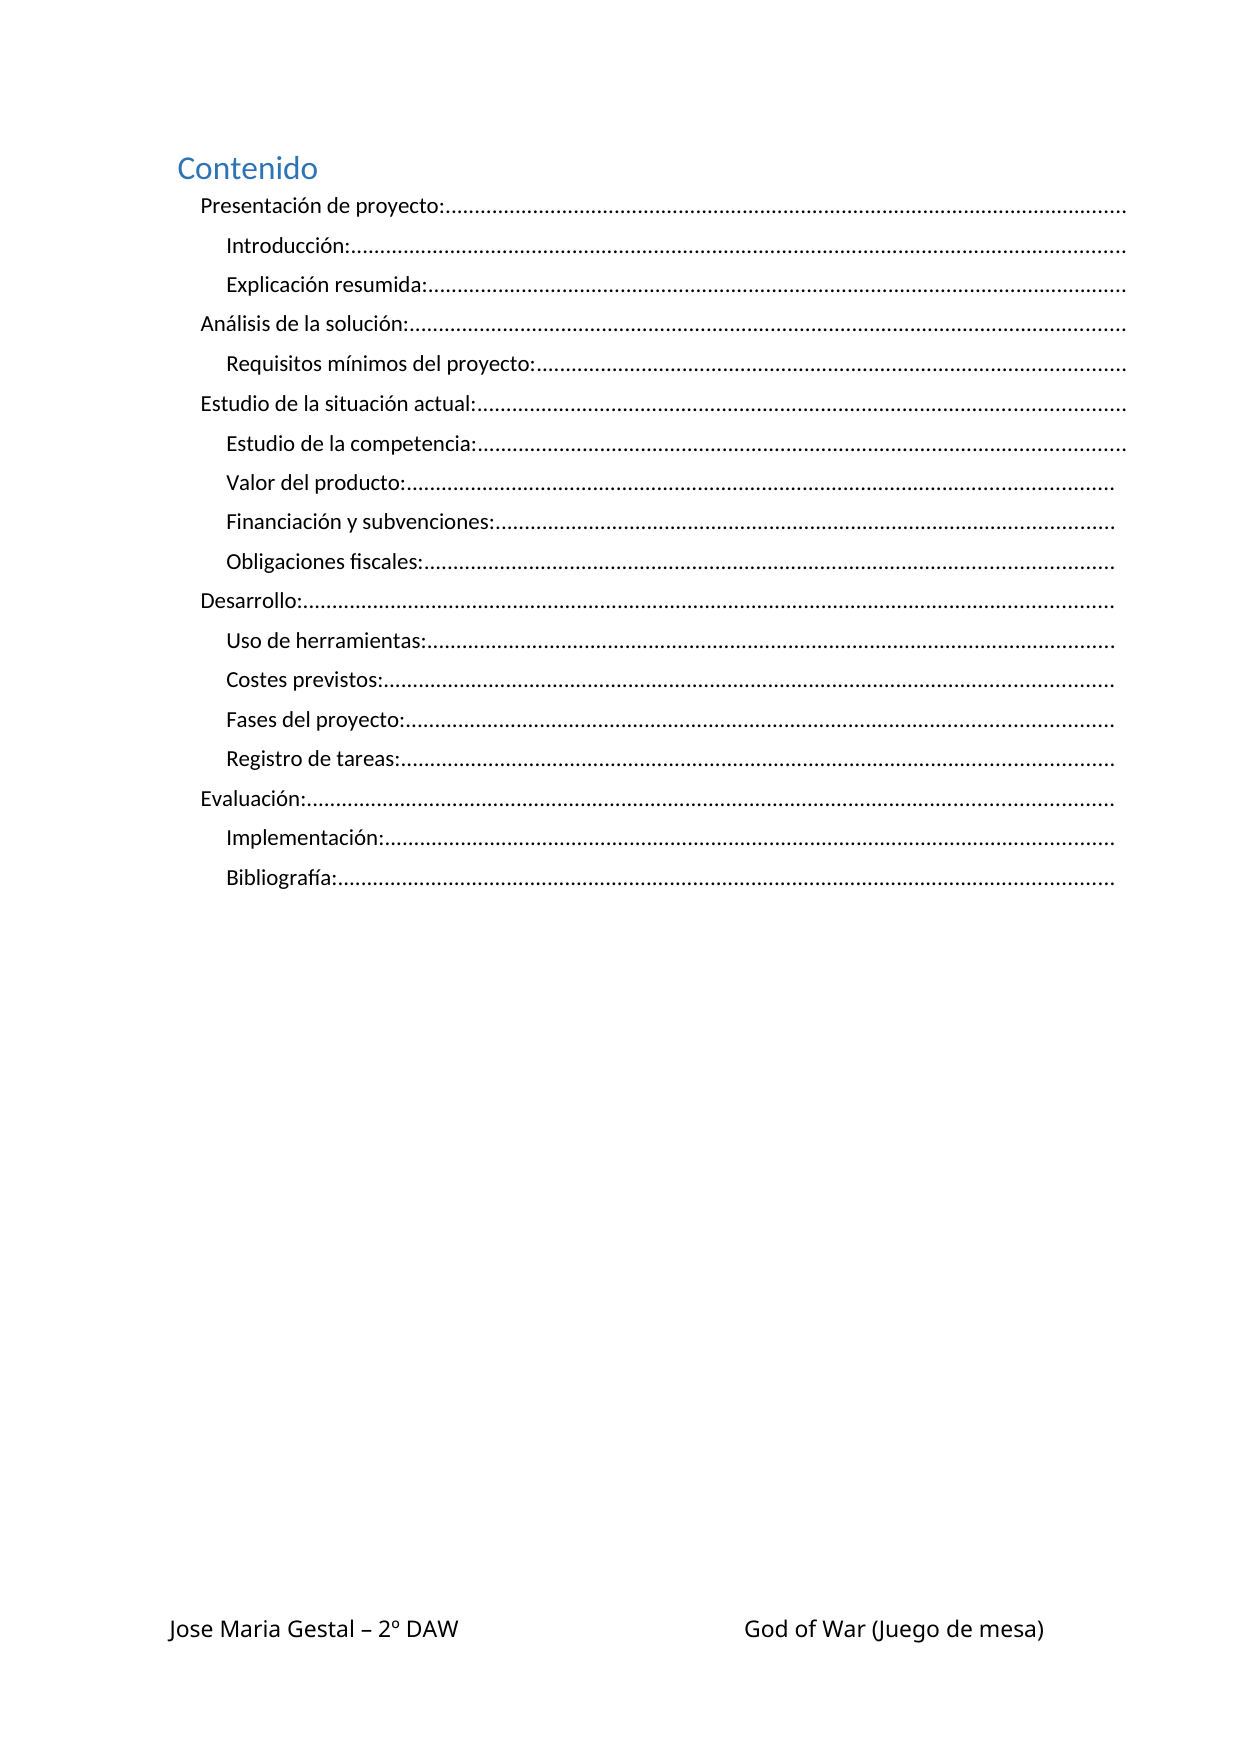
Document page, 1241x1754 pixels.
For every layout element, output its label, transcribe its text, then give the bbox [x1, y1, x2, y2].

text Contenido [177, 147, 1141, 188]
